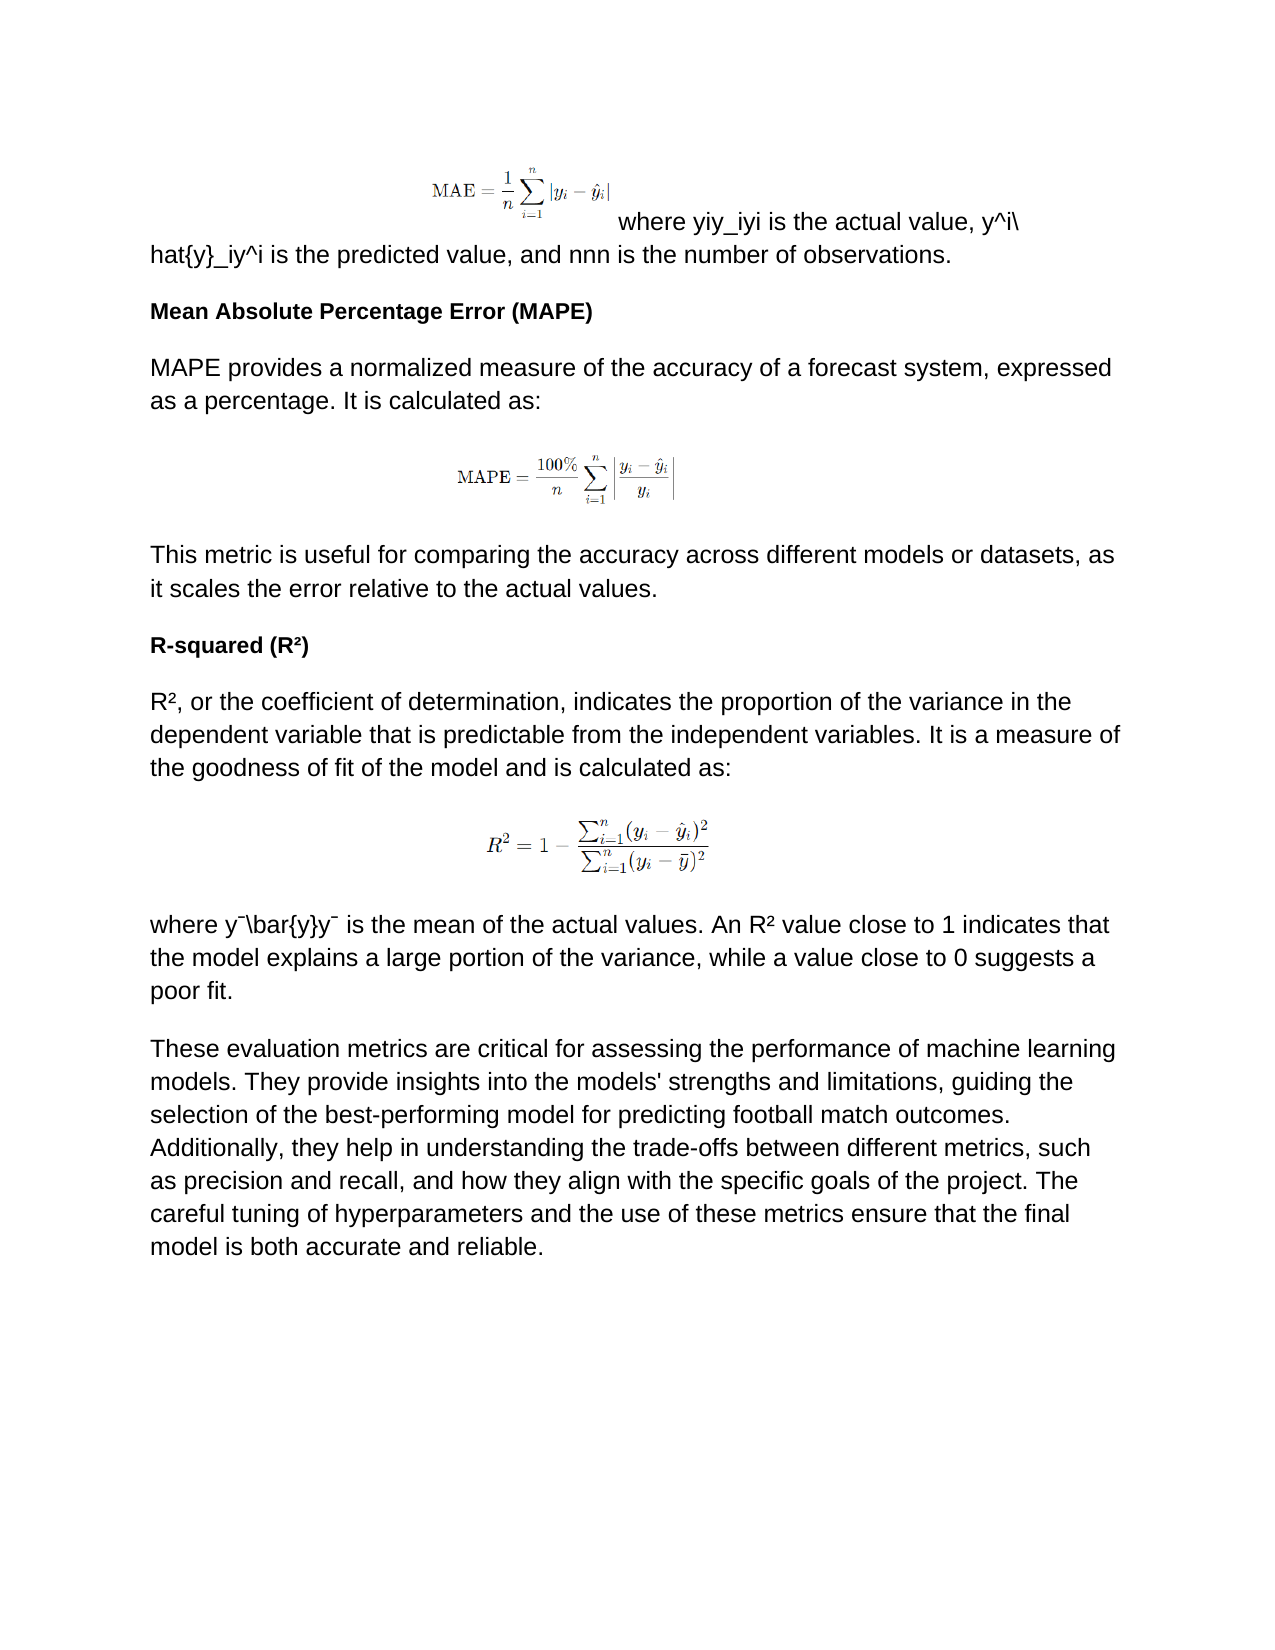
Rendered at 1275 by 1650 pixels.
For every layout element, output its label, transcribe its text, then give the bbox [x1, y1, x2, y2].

picture [441, 444, 679, 512]
text This metric is useful for comparing the accuracy across different models or datasets, as it scales the error relative to the actual values. [150, 541, 1125, 602]
picture [462, 810, 715, 881]
subtitle R-squared (R²) [150, 632, 1125, 658]
subtitle Mean Absolute Percentage Error (MAPE) [150, 298, 1125, 324]
text where yiy_iyi​ is the actual value, y^i\hat{y}_iy^​i​ is the predicted value, and nnn is the number of observations. [150, 150, 1125, 269]
text These evaluation metrics are critical for assessing the performance of machine learning models. They provide insights into the models' strengths and limitations, guiding the selection of the best-performing model for predicting football match outcomes. Additionally, they help in understanding the trade-offs between different metrics, such as precision and recall, and how they align with the specific goals of the project. The careful tuning of hyperparameters and the use of these metrics ensure that the final model is both accurate and reliable. [150, 1034, 1125, 1261]
text R², or the coefficient of determination, indicates the proportion of the variance in the dependent variable that is predictable from the independent variables. It is a measure of the goodness of fit of the model and is calculated as: [150, 687, 1125, 782]
picture [393, 150, 619, 231]
text where yˉ\bar{y}yˉ​ is the mean of the actual values. An R² value close to 1 indicates that the model explains a large portion of the variance, while a value close to 0 suggests a poor fit. [150, 910, 1125, 1005]
text MAPE provides a normalized measure of the accuracy of a forecast system, expressed as a percentage. It is calculated as: [150, 353, 1125, 415]
